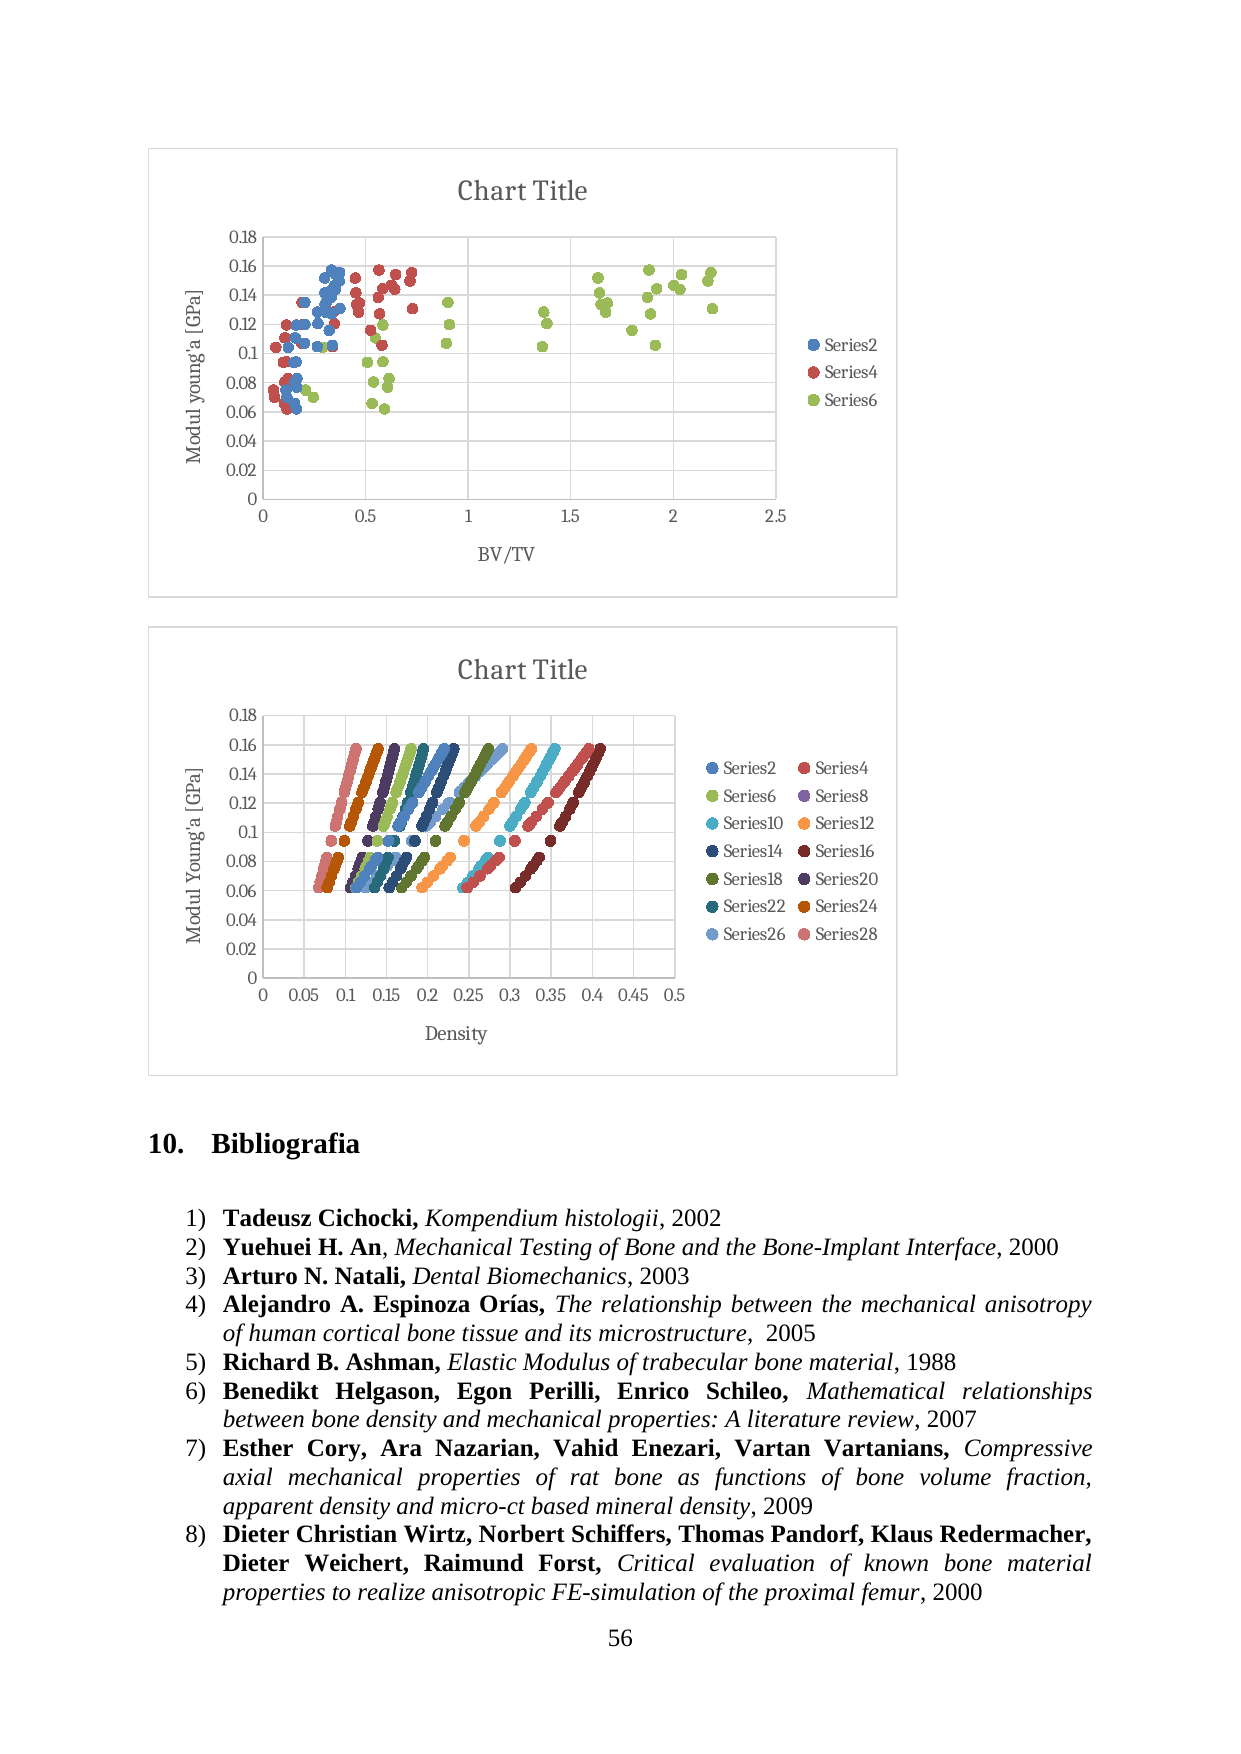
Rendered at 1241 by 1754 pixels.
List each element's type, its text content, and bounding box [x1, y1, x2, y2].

list Esther Cory, Ara Nazarian, Vahid Enezari, Vartan Vartanians, Compressive axial mechanical properties of rat bone as functions of bone volume fraction, apparent density and micro-ct based mineral density, 2009 [185, 1433, 1092, 1519]
list Benedikt Helgason, Egon Perilli, Enrico Schileo, Mathematical relationships between bone density and mechanical properties: A literature review, 2007 [185, 1376, 1092, 1433]
list Alejandro A. Espinoza Orías, The relationship between the mechanical anisotropy of human cortical bone tissue and its microstructure, 2005 [185, 1289, 1092, 1347]
list Tadeusz Cichocki, Kompendium histologii, 2002 [185, 1203, 1092, 1232]
list Dieter Christian Wirtz, Norbert Schiffers, Thomas Pandorf, Klaus Redermacher, Dieter Weichert, Raimund Forst, Critical evaluation of known bone material properties to realize anisotropic FE-simulation of the proximal femur, 2000 [185, 1519, 1092, 1606]
subtitle Bibliografia [148, 1126, 1092, 1160]
list Arturo N. Natali, Dental Biomechanics, 2003 [185, 1261, 1092, 1289]
list Yuehuei H. An, Mechanical Testing of Bone and the Bone-Implant Interface, 2000 [185, 1232, 1092, 1261]
list Richard B. Ashman, Elastic Modulus of trabecular bone material, 1988 [185, 1347, 1092, 1376]
